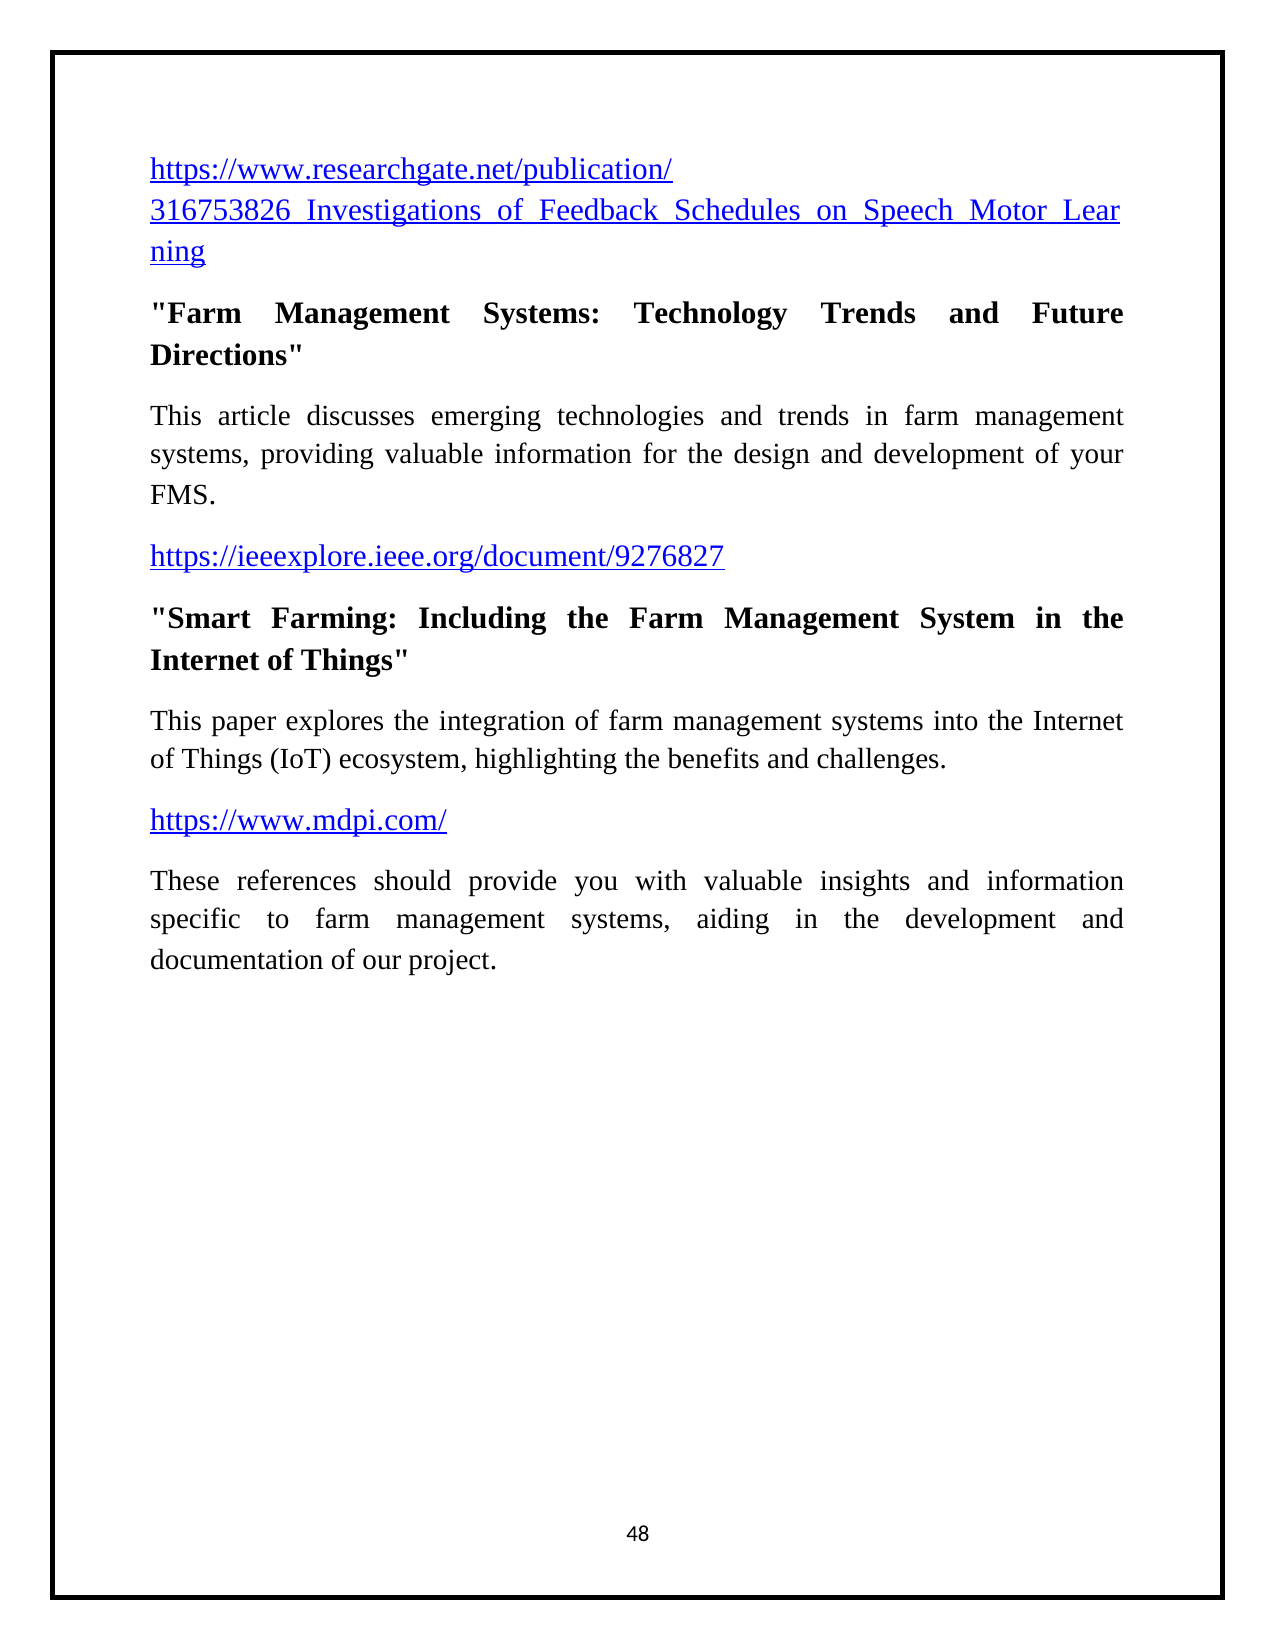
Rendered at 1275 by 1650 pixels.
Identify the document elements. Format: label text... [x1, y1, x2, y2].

text https://ieeexplore.ieee.org/document/9276827 [150, 537, 1125, 573]
text https://www.mdpi.com/ [150, 801, 1125, 837]
text "Smart Farming: Including the Farm Management System in the Internet of Things" [150, 599, 1125, 677]
text This paper explores the integration of farm management systems into the Internet of Things (IoT) ecosystem, highlighting the benefits and challenges. [150, 703, 1125, 775]
text This article discusses emerging technologies and trends in farm management systems, providing valuable information for the design and development of your FMS. [150, 398, 1125, 511]
text "Farm Management Systems: Technology Trends and Future Directions" [150, 294, 1125, 372]
text https://www.researchgate.net/publication/316753826_Investigations_of_Feedback_Schedules_on_Speech_Motor_Learning [150, 150, 1125, 268]
text These references should provide you with valuable insights and information specific to farm management systems, aiding in the development and documentation of our project. [150, 863, 1125, 976]
